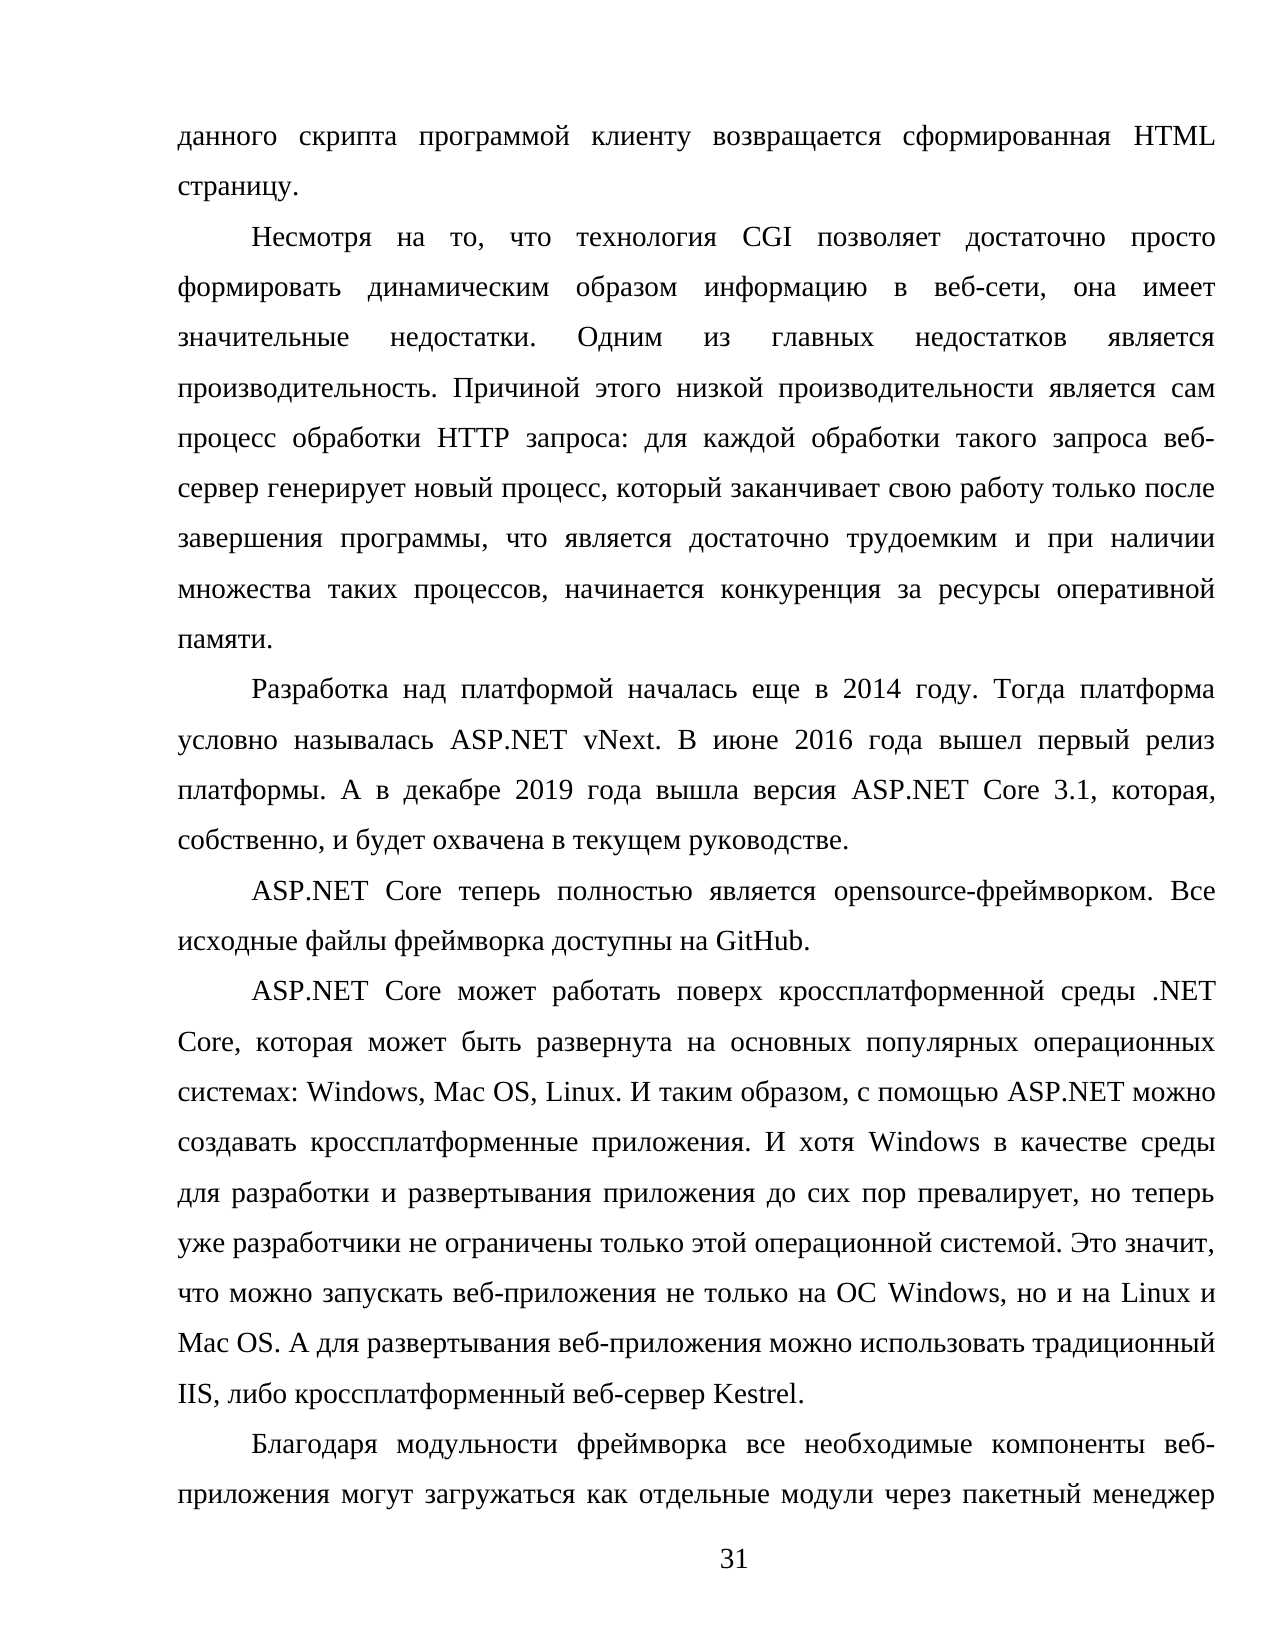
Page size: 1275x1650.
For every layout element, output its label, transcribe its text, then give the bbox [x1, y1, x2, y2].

text ASP.NET Core теперь полностью является opensource-фреймворком. Все исходные файлы фреймворка доступны на GitHub. [177, 873, 1216, 957]
text Несмотря на то, что технология CGI позволяет достаточно просто формировать динамическим образом информацию в веб-сети, она имеет значительные недостатки. Одним из главных недостатков является производительность. Причиной этого низкой производительности является сам процесс обработки НТТР запроса: для каждой обработки такого запроса веб-сервер генерирует новый процесс, который заканчивает свою работу только после завершения программы, что является достаточно трудоемким и при наличии множества таких процессов, начинается конкуренция за ресурсы оперативной памяти. [177, 219, 1216, 655]
text ASP.NET Core может работать поверх кроссплатформенной среды .NET Core, которая может быть развернута на основных популярных операционных системах: Windows, Mac OS, Linux. И таким образом, с помощью ASP.NET можно создавать кроссплатформенные приложения. И хотя Windows в качестве среды для разработки и развертывания приложения до сих пор превалирует, но теперь уже разработчики не ограничены только этой операционной системой. Это значит, что можно запускать веб-приложения не только на ОС Windows, но и на Linux и Mac OS. А для развертывания веб-приложения можно использовать традиционный IIS, либо кроссплатформенный веб-сервер Kestrel. [177, 973, 1216, 1409]
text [177, 118, 1216, 202]
text Разработка над платформой началась еще в 2014 году. Тогда платформа условно называлась ASP.NET vNext. В июне 2016 года вышел первый релиз платформы. А в декабре 2019 года вышла версия ASP.NET Core 3.1, которая, собственно, и будет охвачена в текущем руководстве. [177, 672, 1216, 856]
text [177, 1426, 1216, 1510]
